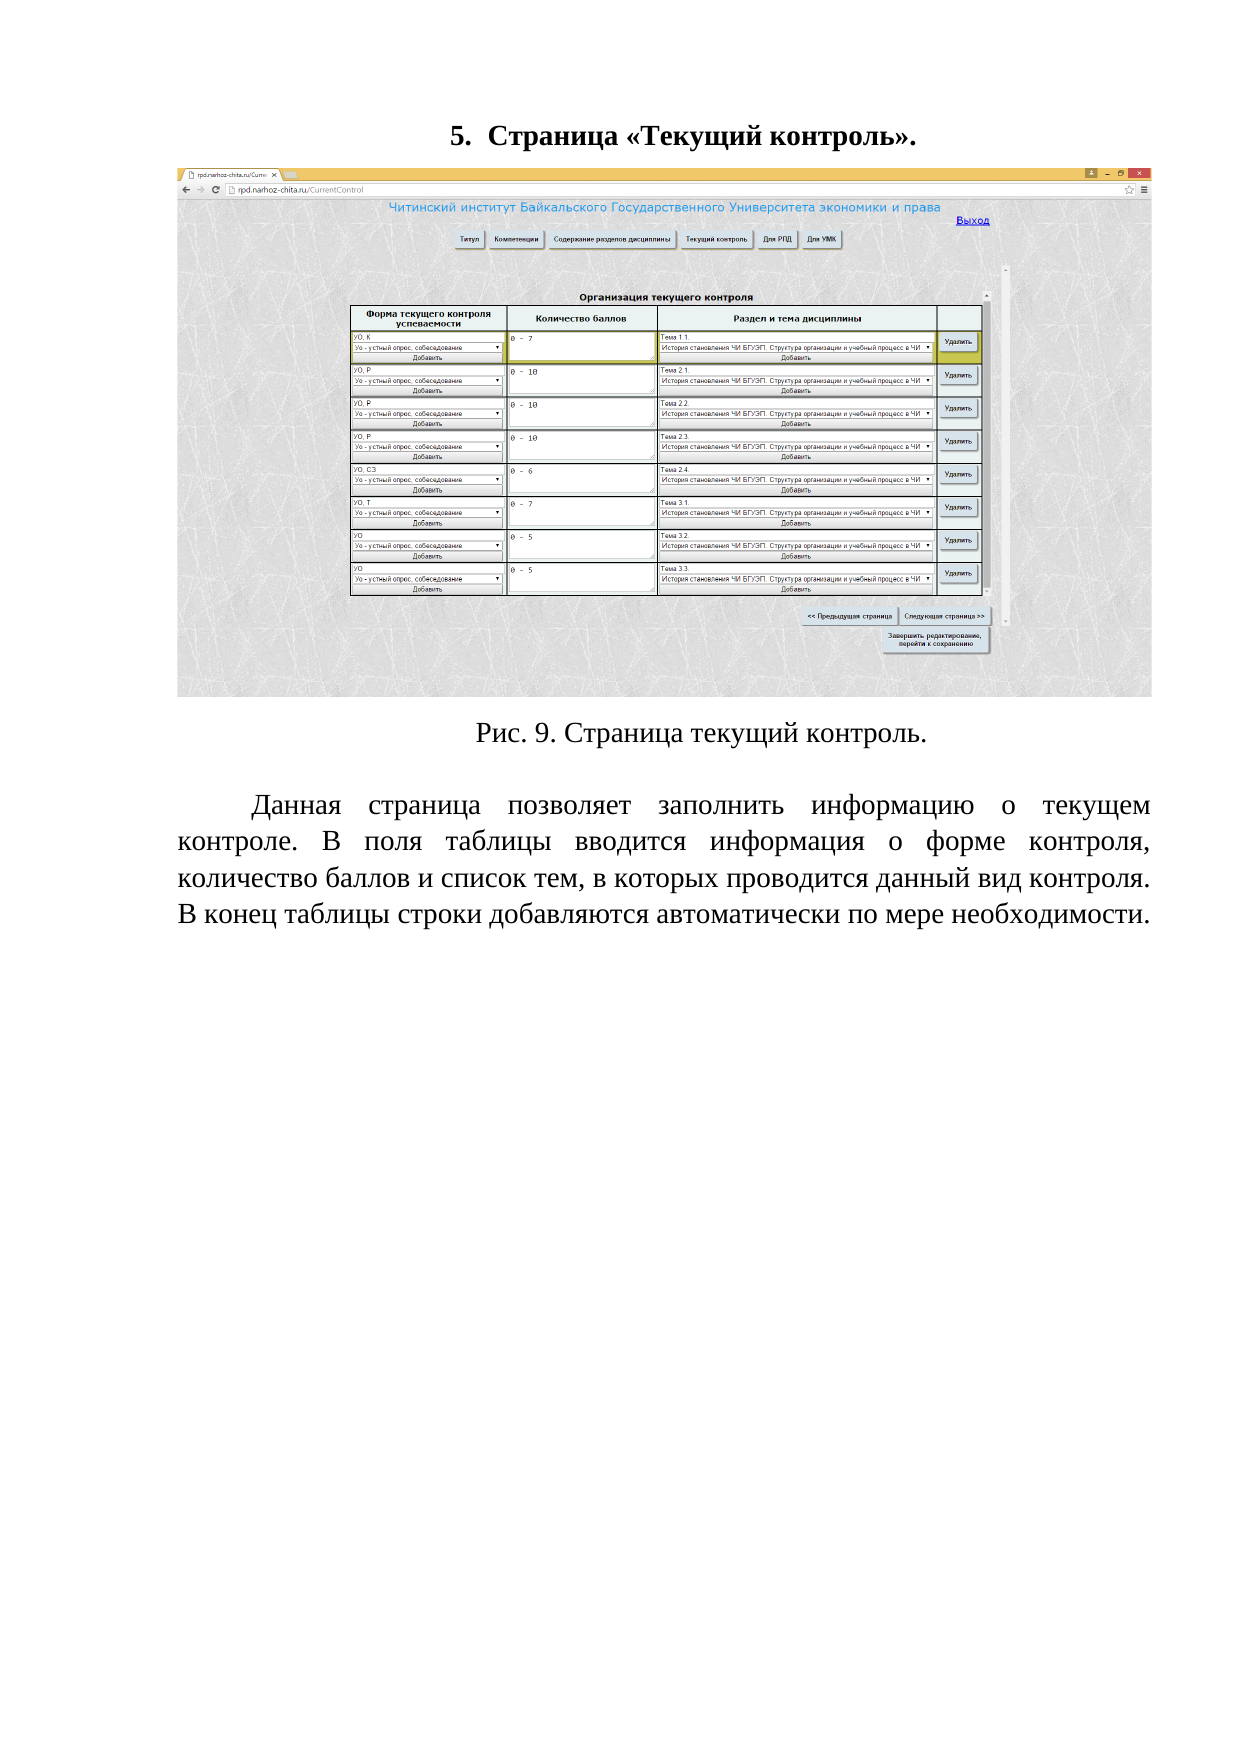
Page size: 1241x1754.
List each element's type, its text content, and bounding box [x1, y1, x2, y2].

text Рис. 9. Страница текущий контроль. [177, 715, 1152, 749]
picture [177, 168, 1152, 697]
text Данная страница позволяет заполнить информацию о текущем контроле. В поля таблицы вводится информация о форме контроля, количество баллов и список тем, в которых проводится данный вид контроля. В конец таблицы строки добавляются автоматически по мере необходимости. [177, 787, 1152, 929]
list Страница «Текущий контроль». [215, 118, 1152, 152]
